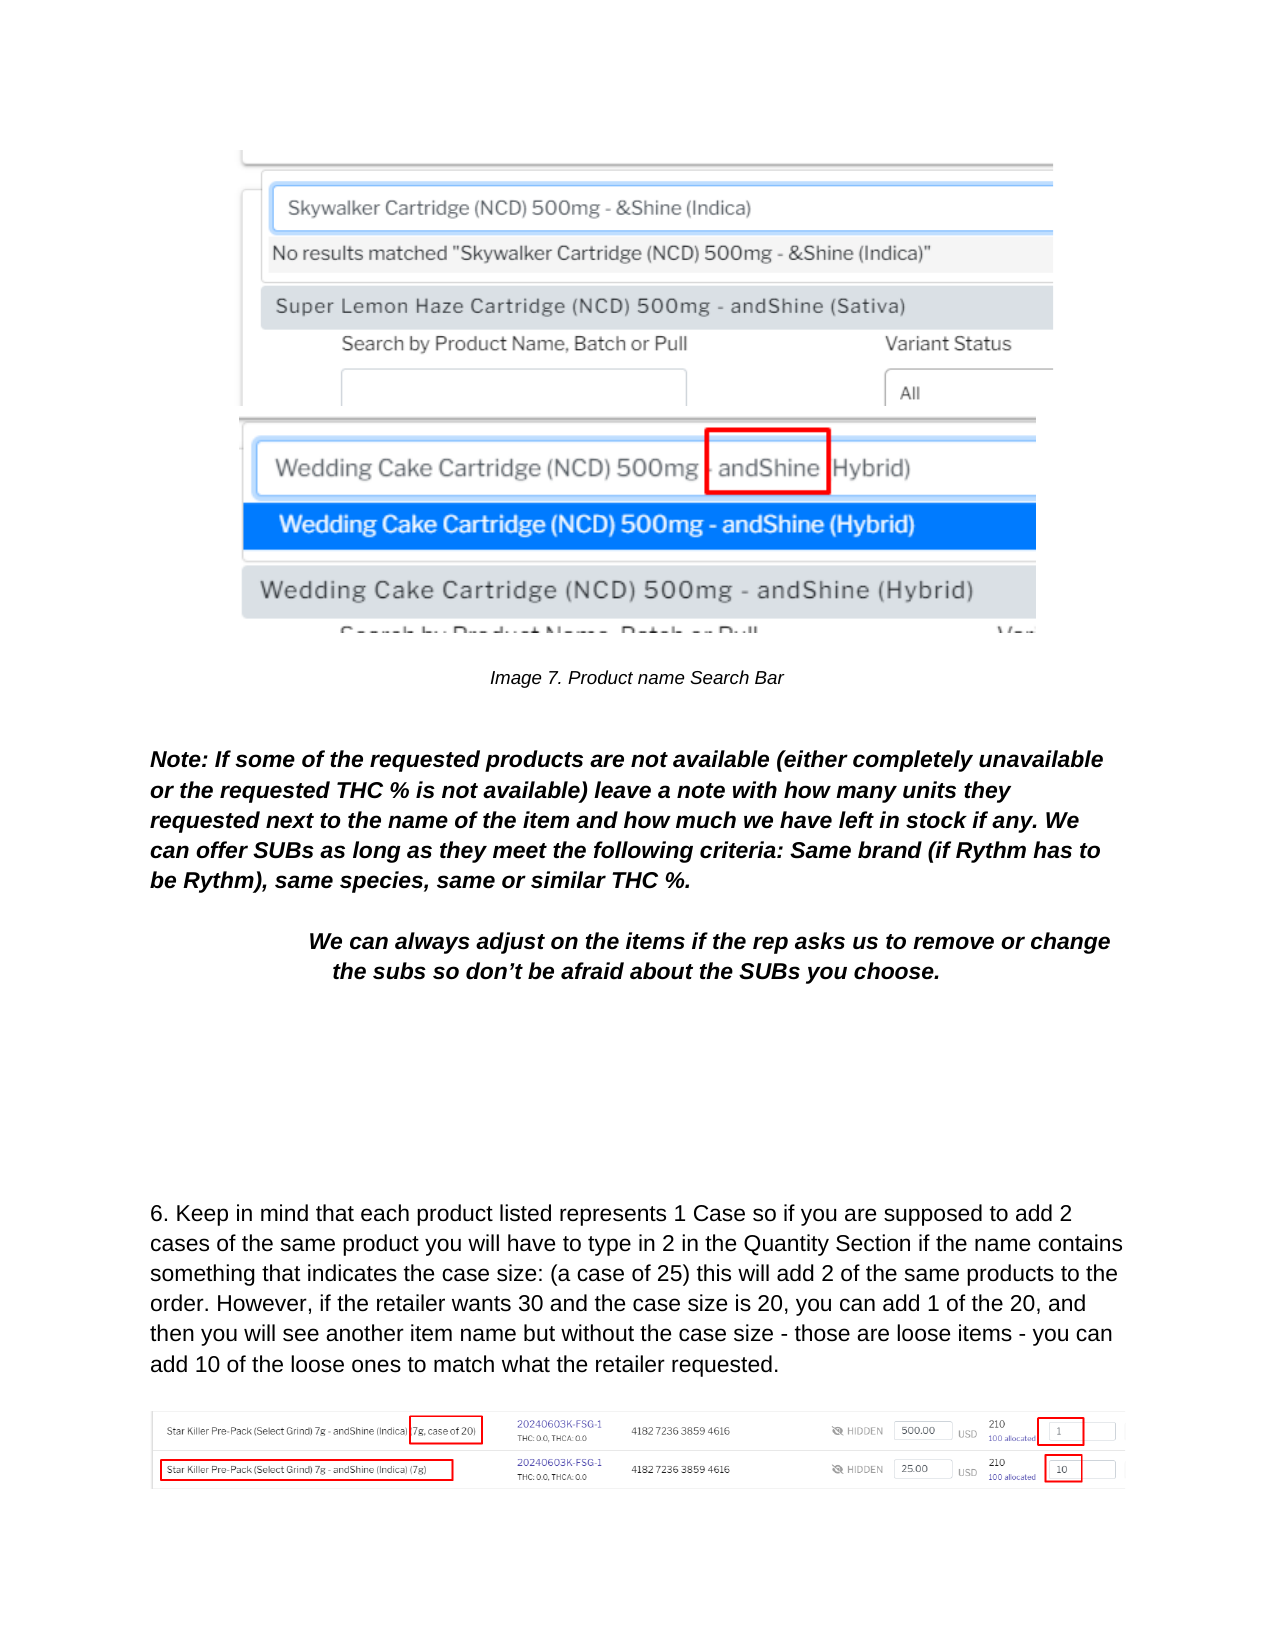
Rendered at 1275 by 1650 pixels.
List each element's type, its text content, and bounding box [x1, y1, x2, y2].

text We can always adjust on the items if the rep asks us to remove or change the subs so don’t be afraid about the SUBs you choose. [150, 897, 1125, 984]
picture [150, 1411, 1125, 1489]
picture [239, 409, 1036, 633]
picture [221, 150, 1054, 406]
text Note: If some of the requested products are not available (either completely unavailable or the requested THC % is not available) leave a note with how many units they requested next to the name of the item and how much we have left in stock if any. We can offer SUBs as long as they meet the following criteria: Same brand (if Rythm has to be Rythm), same species, same or similar THC %. [150, 746, 1125, 894]
text Image 7. Product name Search Bar [150, 667, 1125, 688]
text 6. Keep in mind that each product listed represents 1 Case so if you are supposed to add 2 cases of the same product you will have to type in 2 in the Quantity Section if the name contains something that indicates the case size: (a case of 25) this will add 2 of the same products to the order. However, if the retailer wants 30 and the case size is 20, you can add 1 of the 20, and then you will see another item name but without the case size - those are loose items - you can add 10 of the loose ones to match what the retailer requested. [150, 1199, 1125, 1377]
